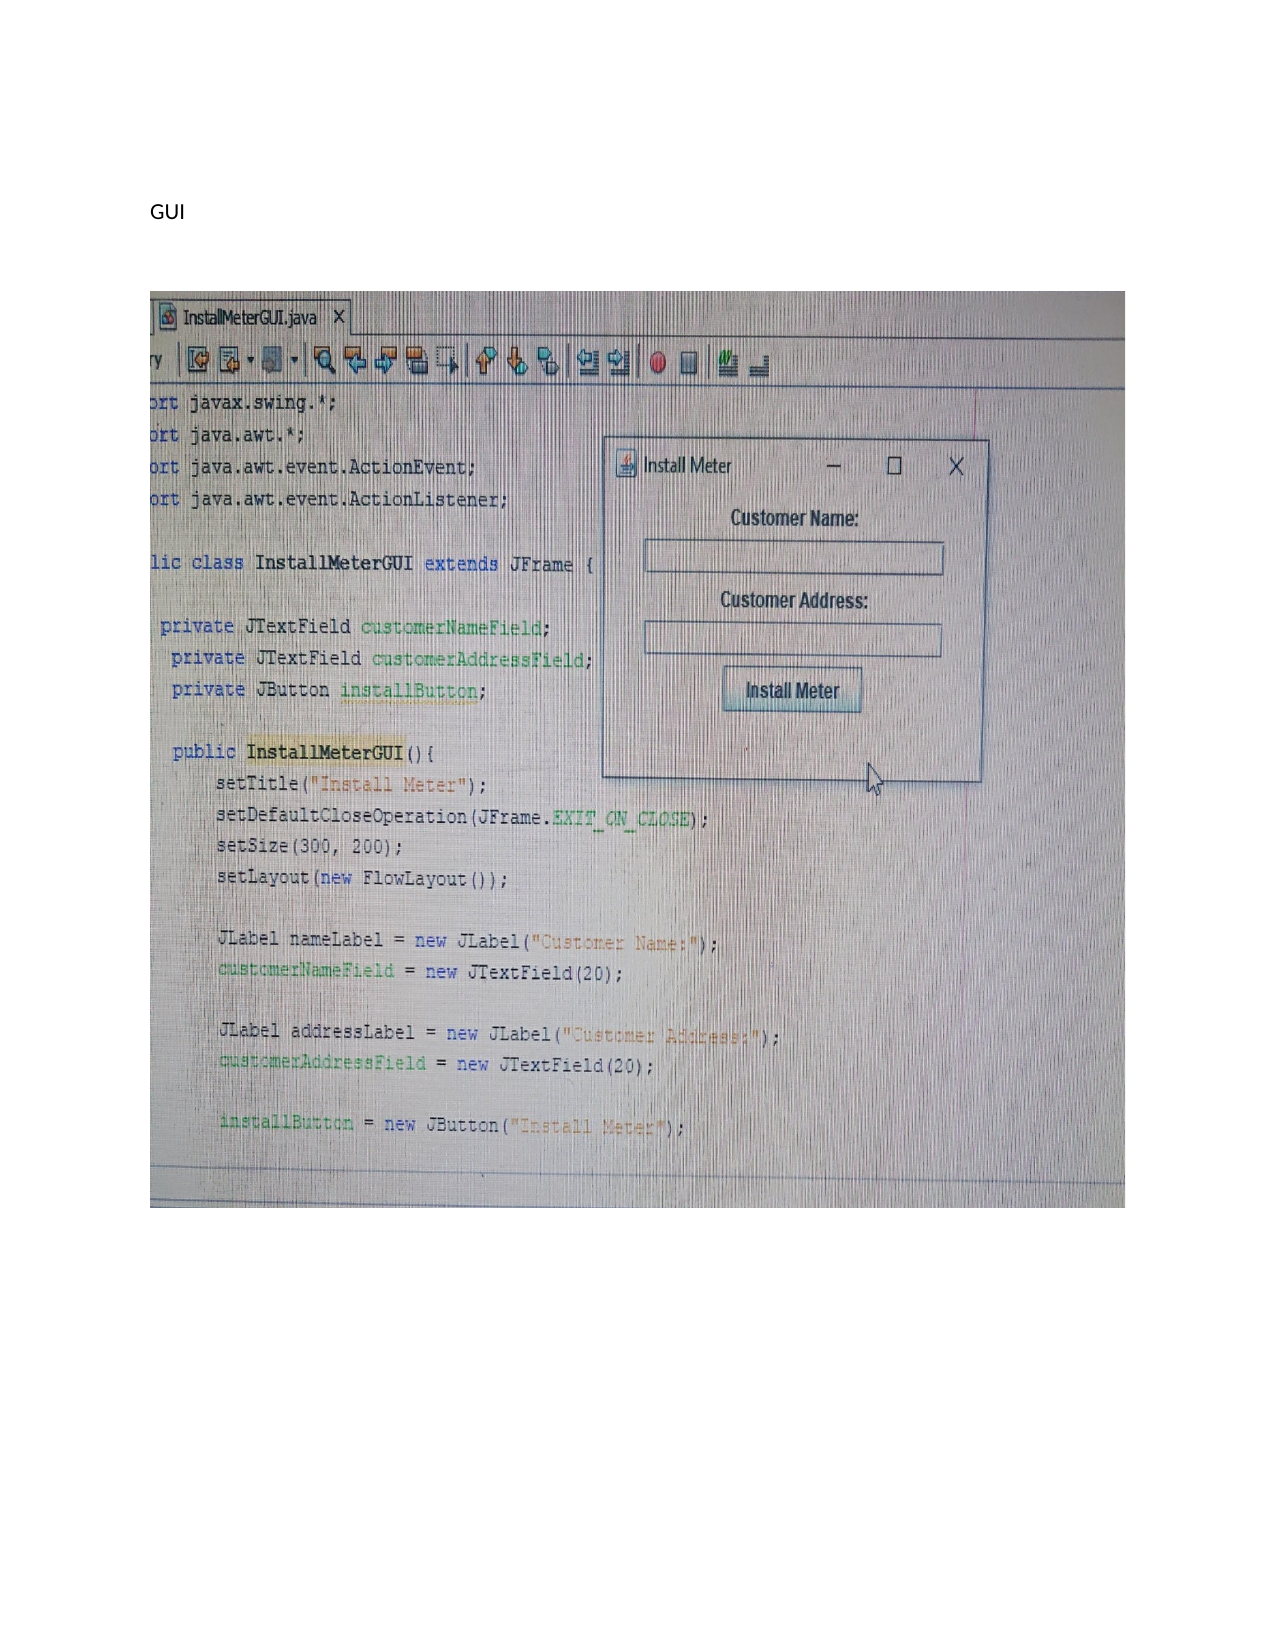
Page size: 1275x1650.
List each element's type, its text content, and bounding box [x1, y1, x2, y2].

text GUI [150, 197, 1125, 225]
picture [150, 291, 1125, 1208]
